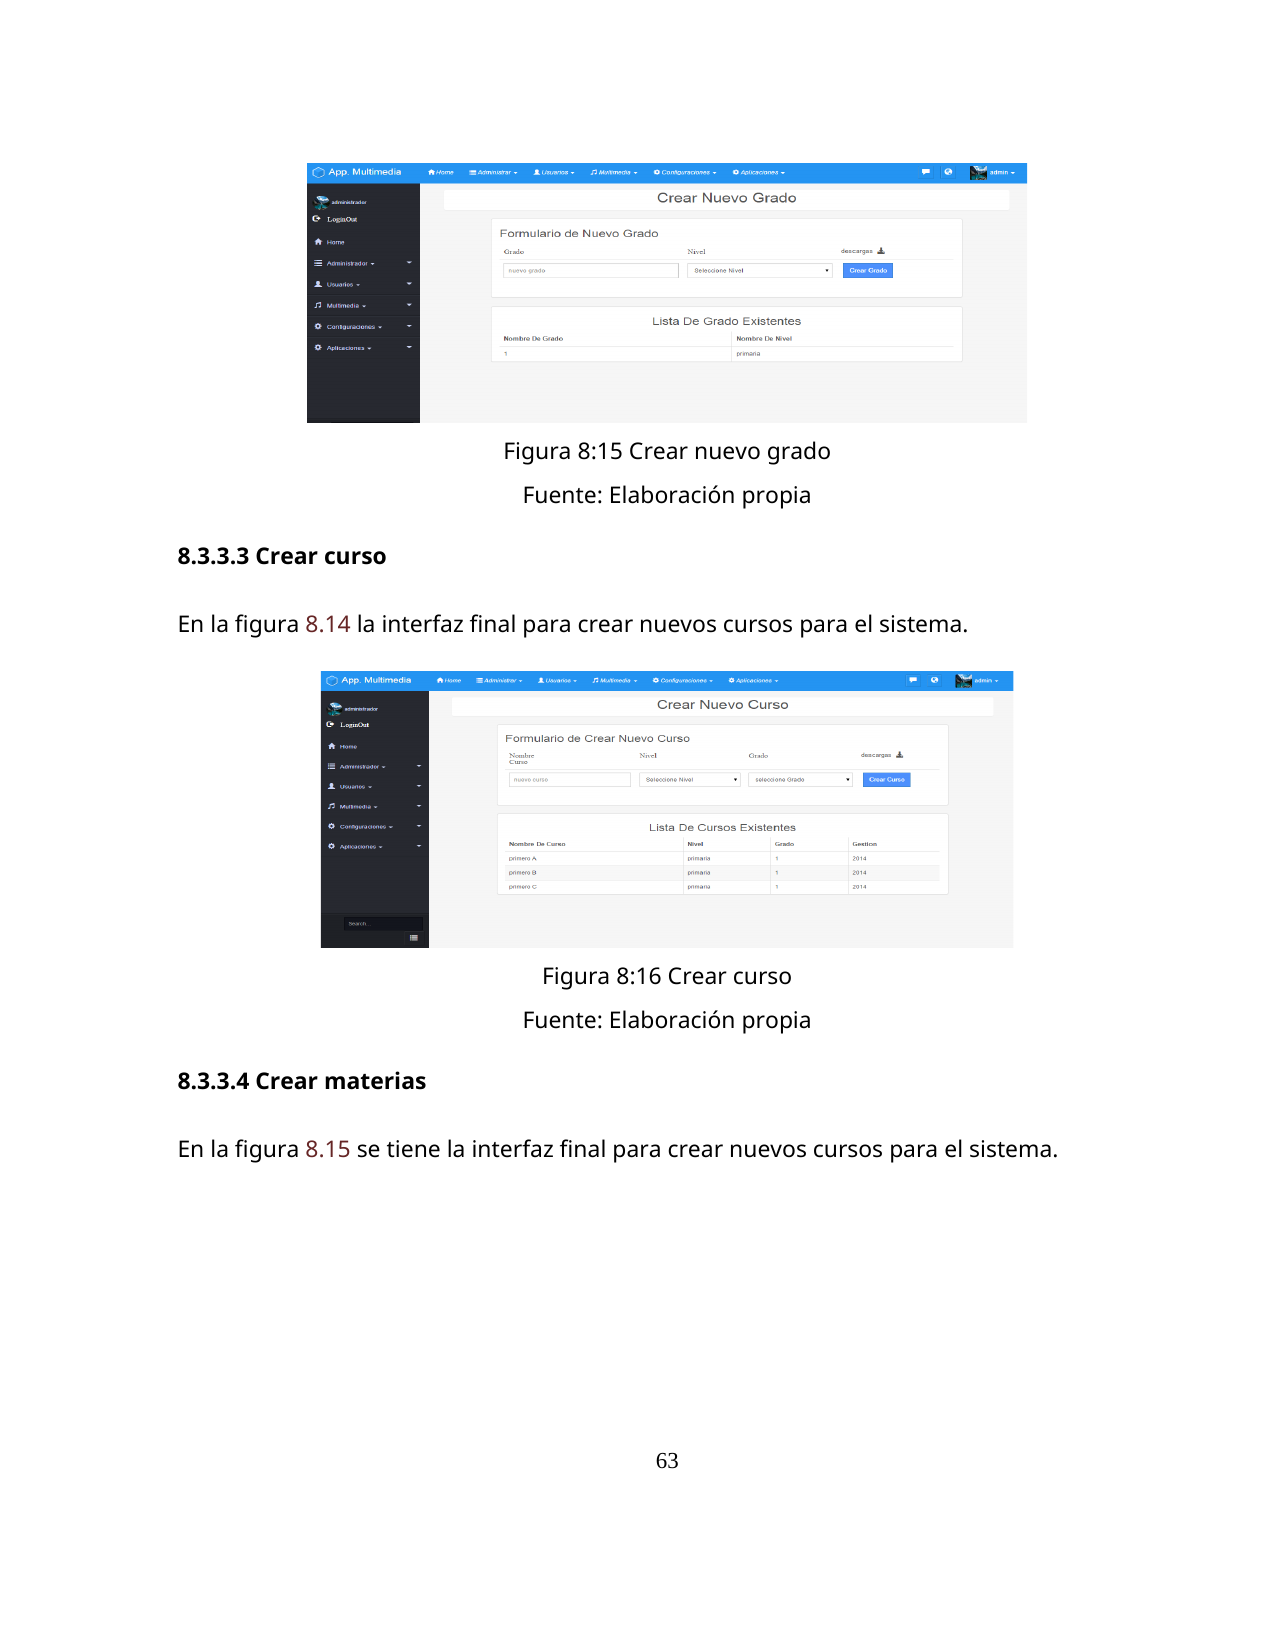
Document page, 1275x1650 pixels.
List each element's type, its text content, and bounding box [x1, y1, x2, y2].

text En la figura 8.14 la interfaz final para crear nuevos cursos para el sistema. [177, 608, 1157, 640]
text Fuente: Elaboración propia [177, 479, 1157, 510]
subtitle 8.3.3.3 Crear curso [177, 540, 1157, 571]
subtitle 8.3.3.4 Crear materias [177, 1065, 1157, 1096]
text Fuente: Elaboración propia [177, 1004, 1157, 1035]
text En la figura 8.15 se tiene la interfaz final para crear nuevos cursos para el sistema. [177, 1133, 1157, 1165]
